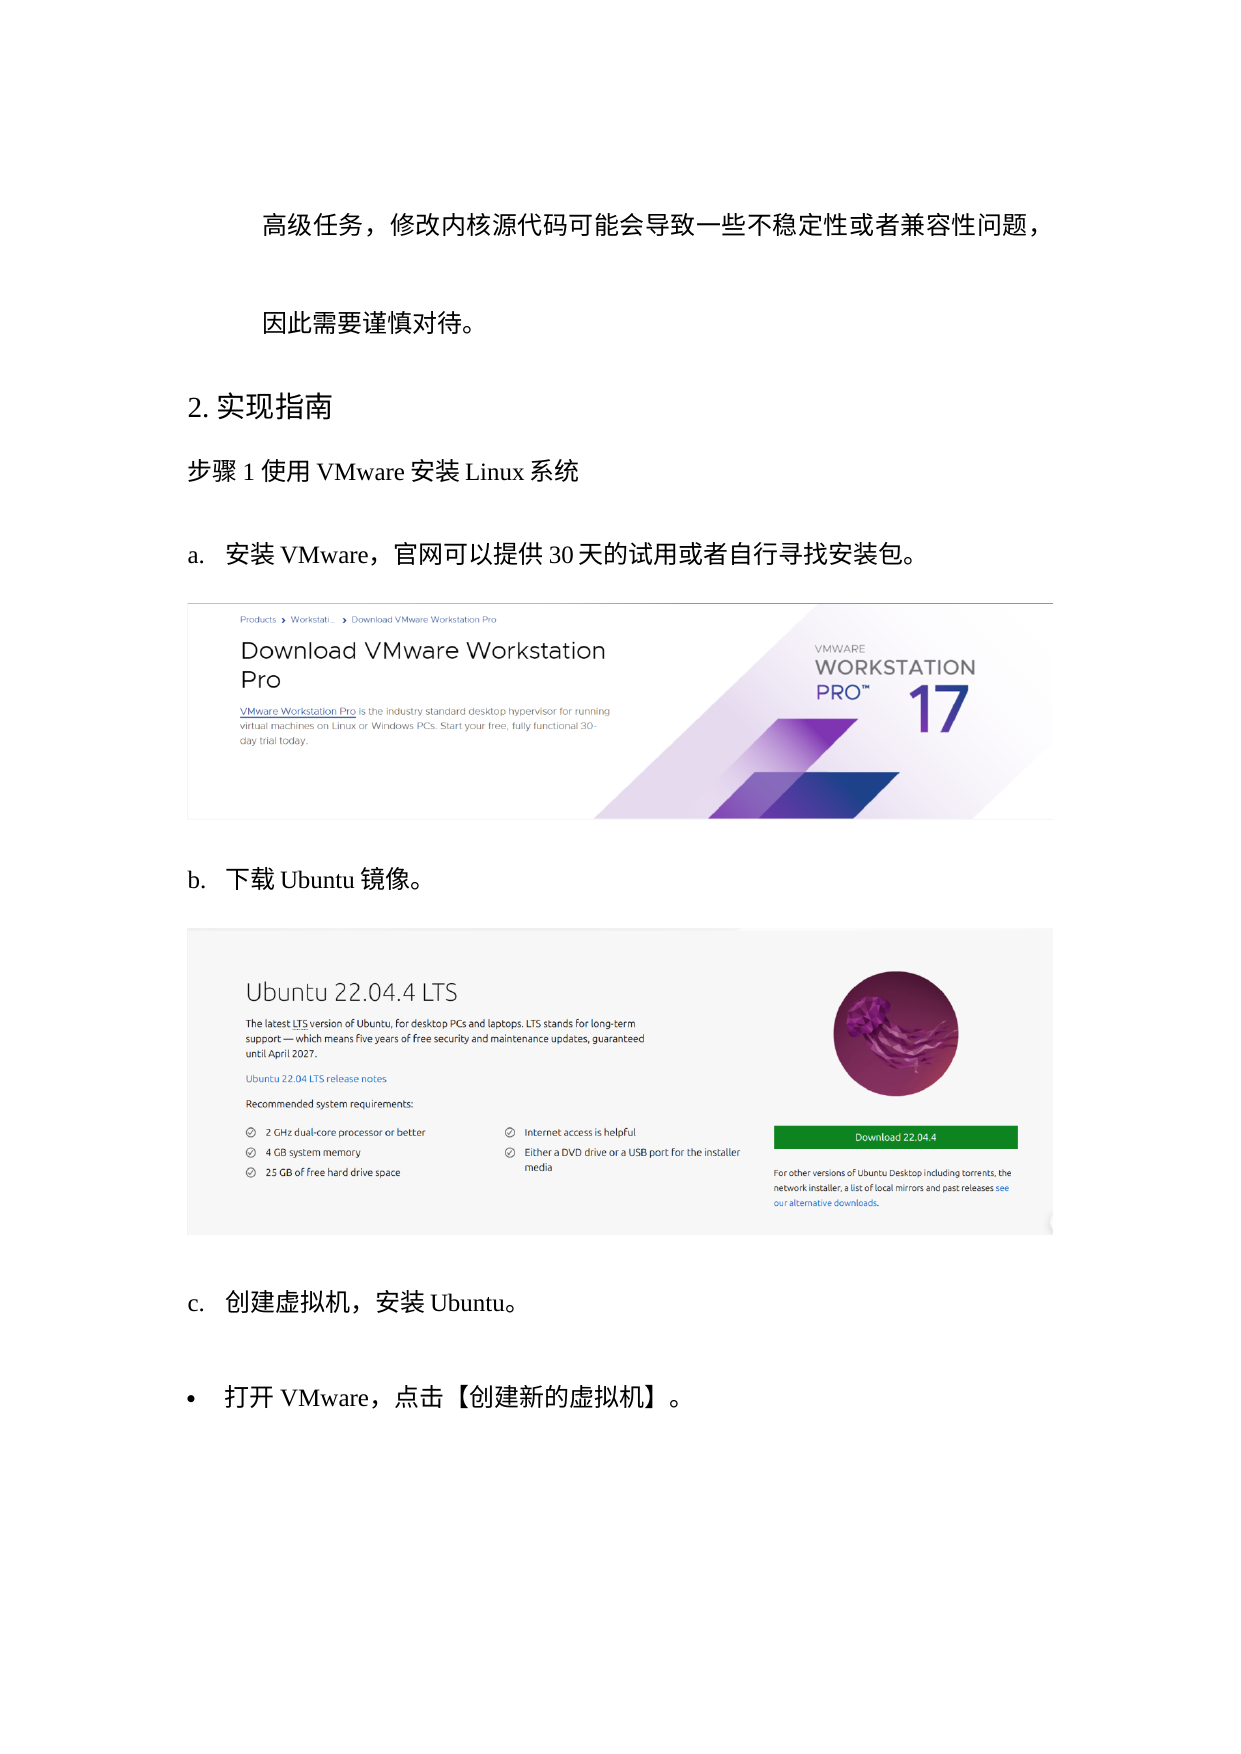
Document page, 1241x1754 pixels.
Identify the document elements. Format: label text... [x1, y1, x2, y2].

text 步骤1 使用VMware安装Linux系统 [187, 437, 1053, 502]
list 打开 VMware，点击【创建新的虚拟机】。 [187, 1363, 1053, 1428]
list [225, 191, 1053, 354]
list 安装VMware，官网可以提供30天的试用或者自行寻找安装包。 [187, 520, 1053, 585]
text 2. 实现指南 [187, 372, 1053, 437]
list 创建虚拟机，安装Ubuntu。 [187, 1268, 1053, 1333]
picture [187, 603, 1053, 820]
picture [187, 928, 1053, 1235]
list 下载Ubuntu镜像。 [187, 845, 1053, 910]
